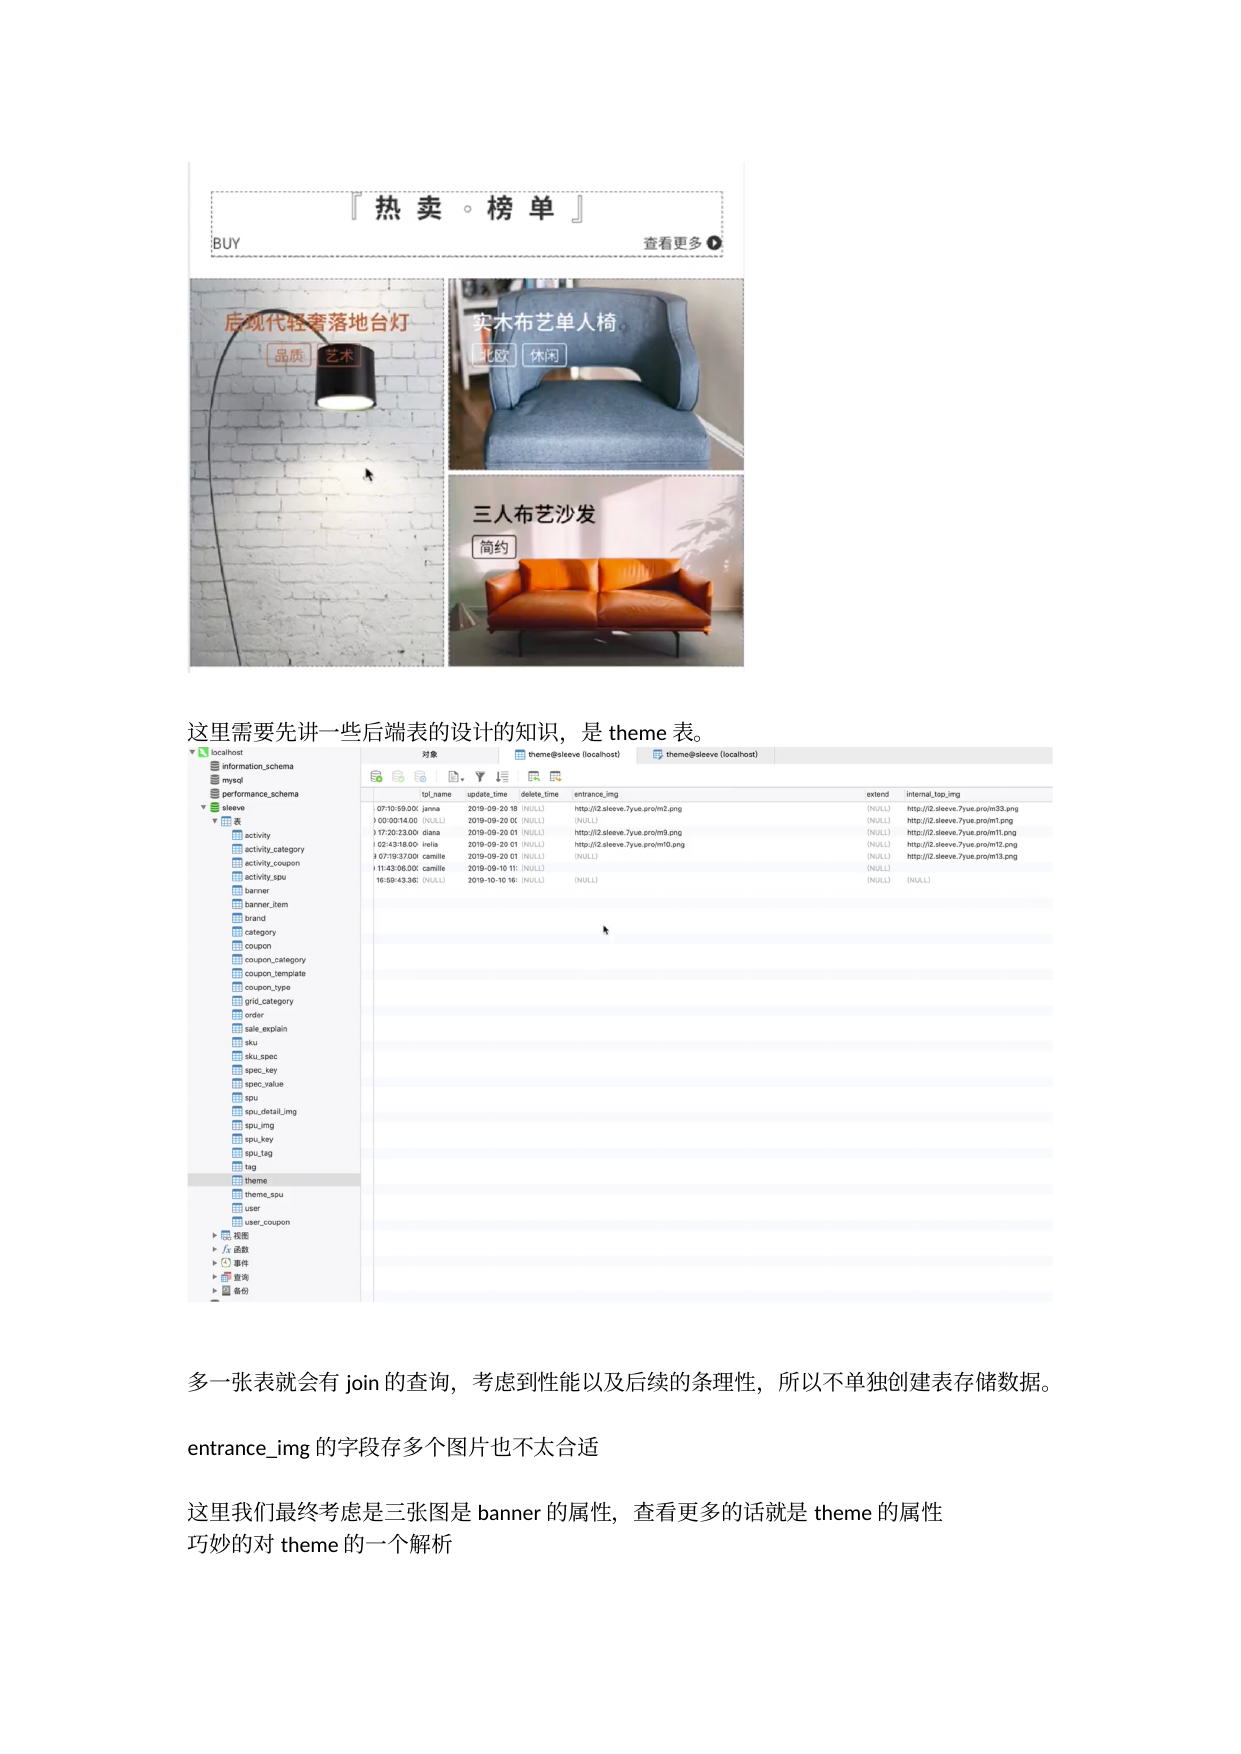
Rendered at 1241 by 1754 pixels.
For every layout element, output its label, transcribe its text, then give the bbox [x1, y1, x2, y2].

text 巧妙的对 theme 的一个解析 [187, 1527, 1053, 1559]
picture [187, 162, 745, 673]
text 这里需要先讲一些后端表的设计的知识，是 theme 表。 [187, 714, 1053, 747]
text 这里我们最终考虑是三张图是 banner 的属性，查看更多的话就是 theme 的属性 [187, 1494, 1053, 1527]
picture [187, 747, 1053, 1302]
text entrance_img 的字段存多个图片也不太合适 [187, 1429, 1053, 1462]
text 多一张表就会有 join 的查询，考虑到性能以及后续的条理性，所以不单独创建表存储数据。 [187, 1364, 1053, 1397]
